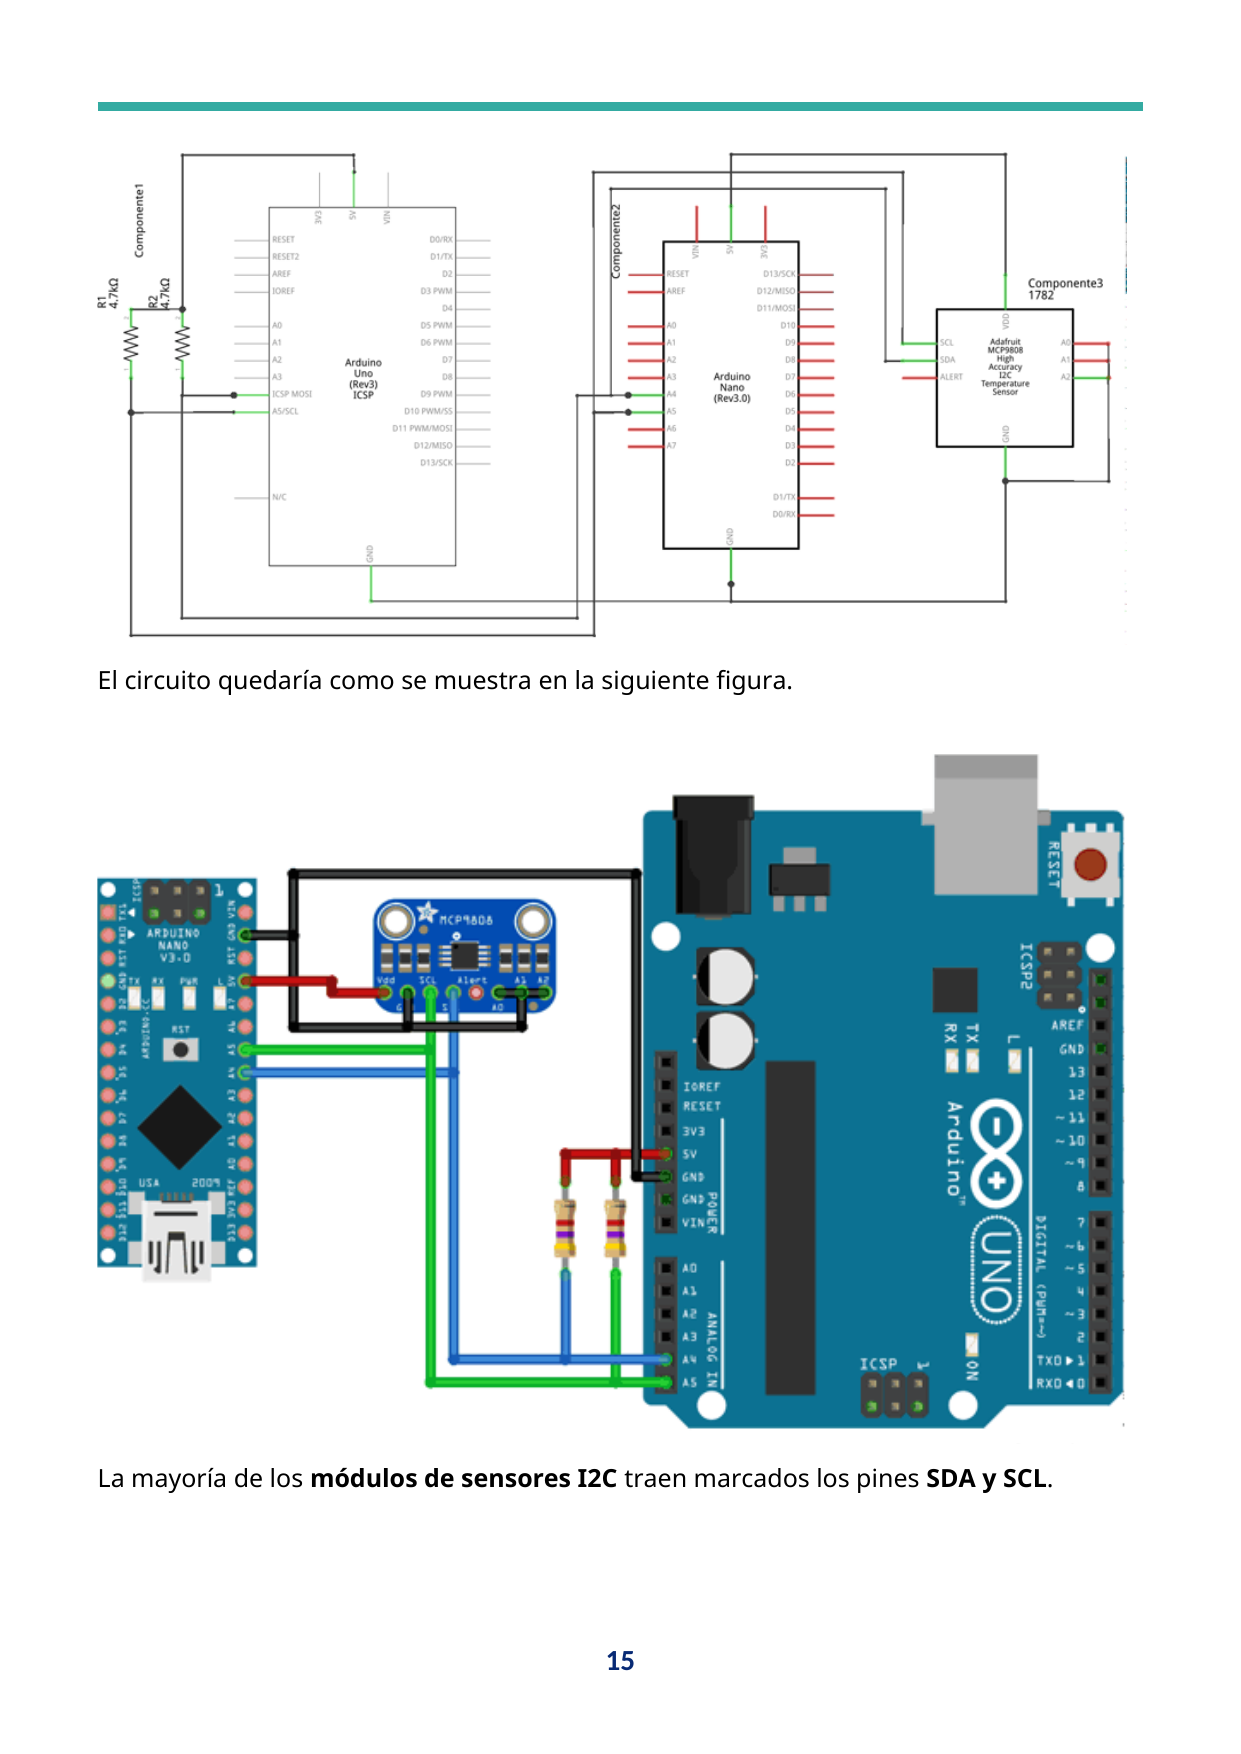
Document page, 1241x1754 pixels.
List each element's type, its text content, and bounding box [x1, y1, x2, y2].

text La mayoría de los módulos de sensores I2C traen marcados los pines SDA y SCL. [97, 1461, 1143, 1495]
picture [97, 754, 1125, 1444]
text El circuito quedaría como se muestra en la siguiente figura. [97, 663, 1143, 697]
picture [97, 151, 1127, 645]
